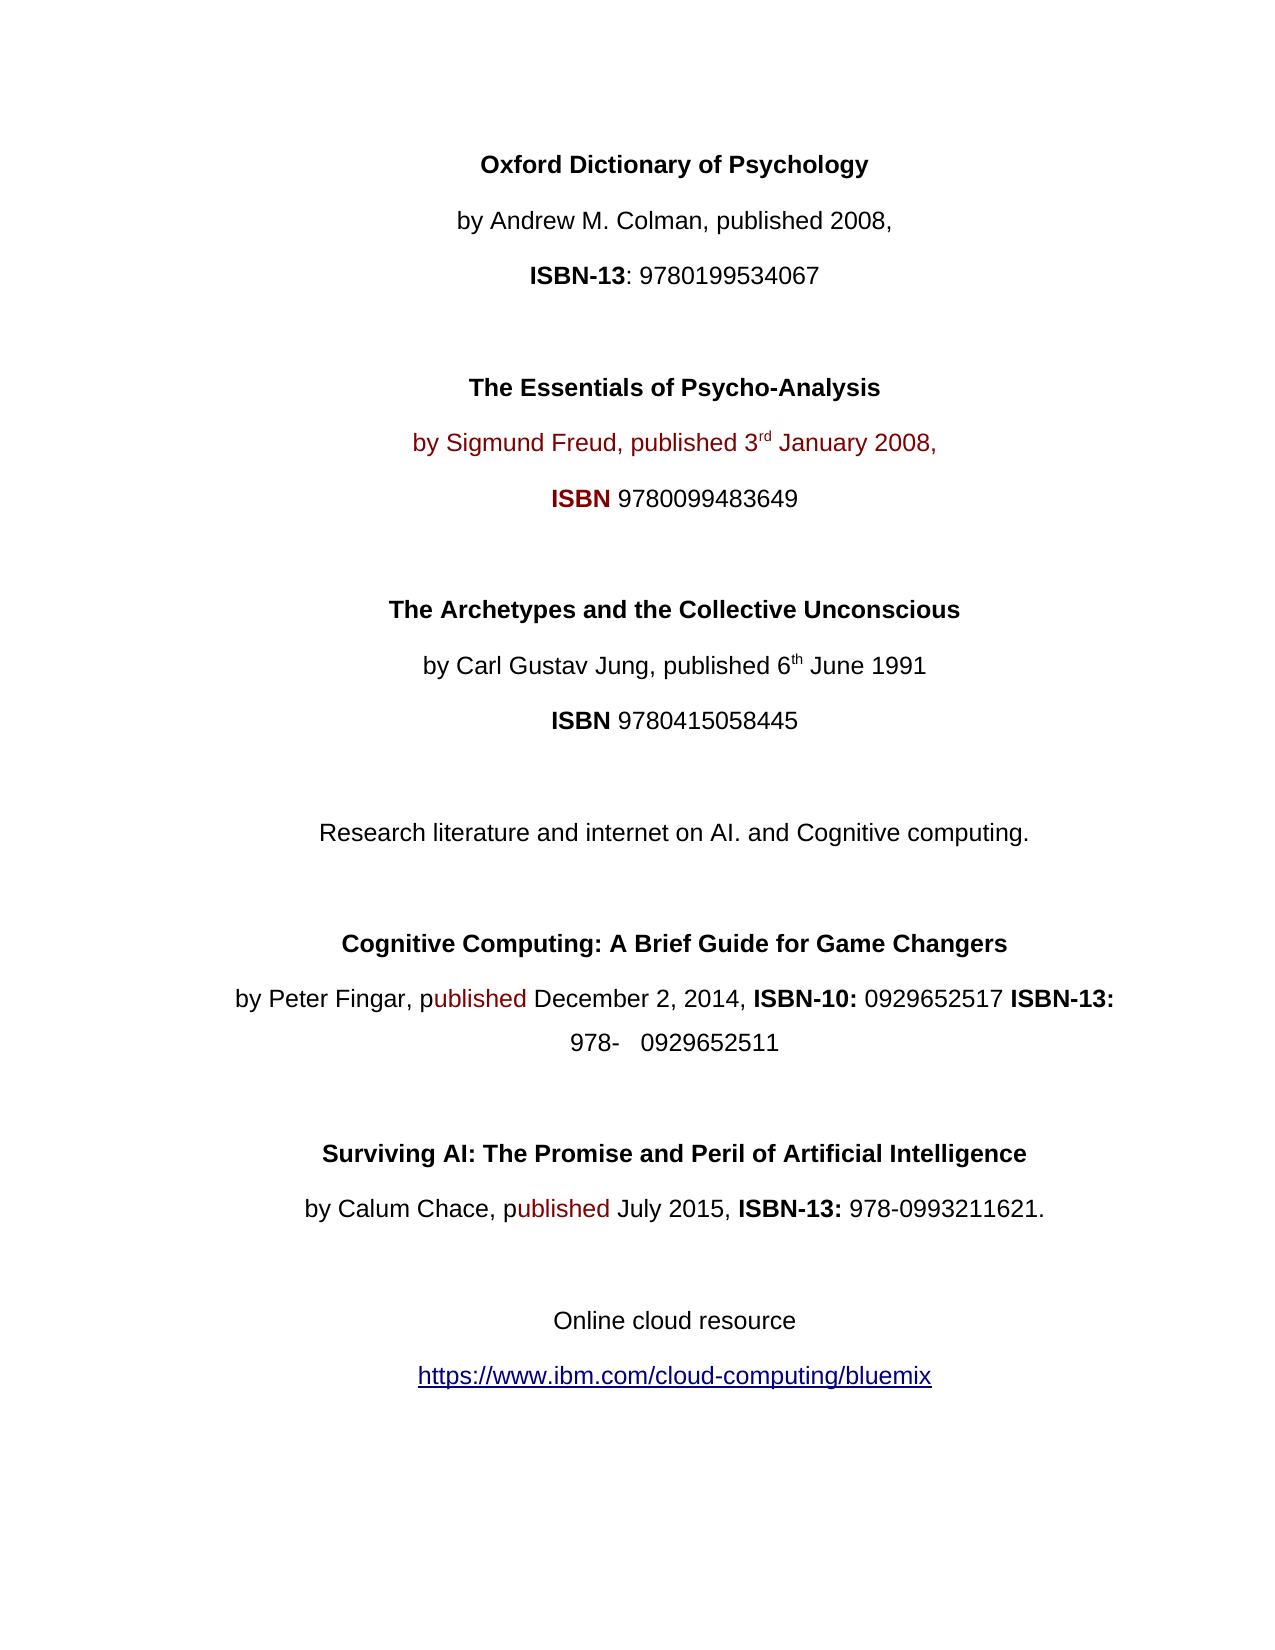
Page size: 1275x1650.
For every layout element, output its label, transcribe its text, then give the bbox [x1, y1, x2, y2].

text Cognitive Computing: A Brief Guide for Game Changers [224, 929, 1125, 957]
text The Archetypes and the Collective Unconscious [224, 595, 1125, 624]
text Surviving AI: The Promise and Peril of Artificial Intelligence [224, 1139, 1125, 1167]
text The Essentials of Psycho-Analysis [224, 372, 1125, 401]
text ISBN 9780415058445 [224, 706, 1125, 735]
text Oxford Dictionary of Psychology [224, 150, 1125, 179]
text Research literature and internet on AI. and Cognitive computing. [224, 817, 1125, 846]
text by Calum Chace, published July 2015, ISBN-13: 978-0993211621. [224, 1194, 1125, 1223]
text by Sigmund Freud, published 3rd January 2008, [224, 428, 1125, 457]
text ISBN 9780099483649 [224, 484, 1125, 512]
text by Carl Gustav Jung, published 6th June 1991 [224, 651, 1125, 679]
text by Peter Fingar, published December 2, 2014, ISBN-10: 0929652517 ISBN-13: 978- 0929652511 [224, 984, 1125, 1056]
text by Andrew M. Colman, published 2008, [224, 206, 1125, 234]
text https://www.ibm.com/cloud-computing/bluemix [224, 1361, 1125, 1390]
text ISBN-13: 9780199534067 [224, 261, 1125, 290]
text Online cloud resource [224, 1306, 1125, 1334]
